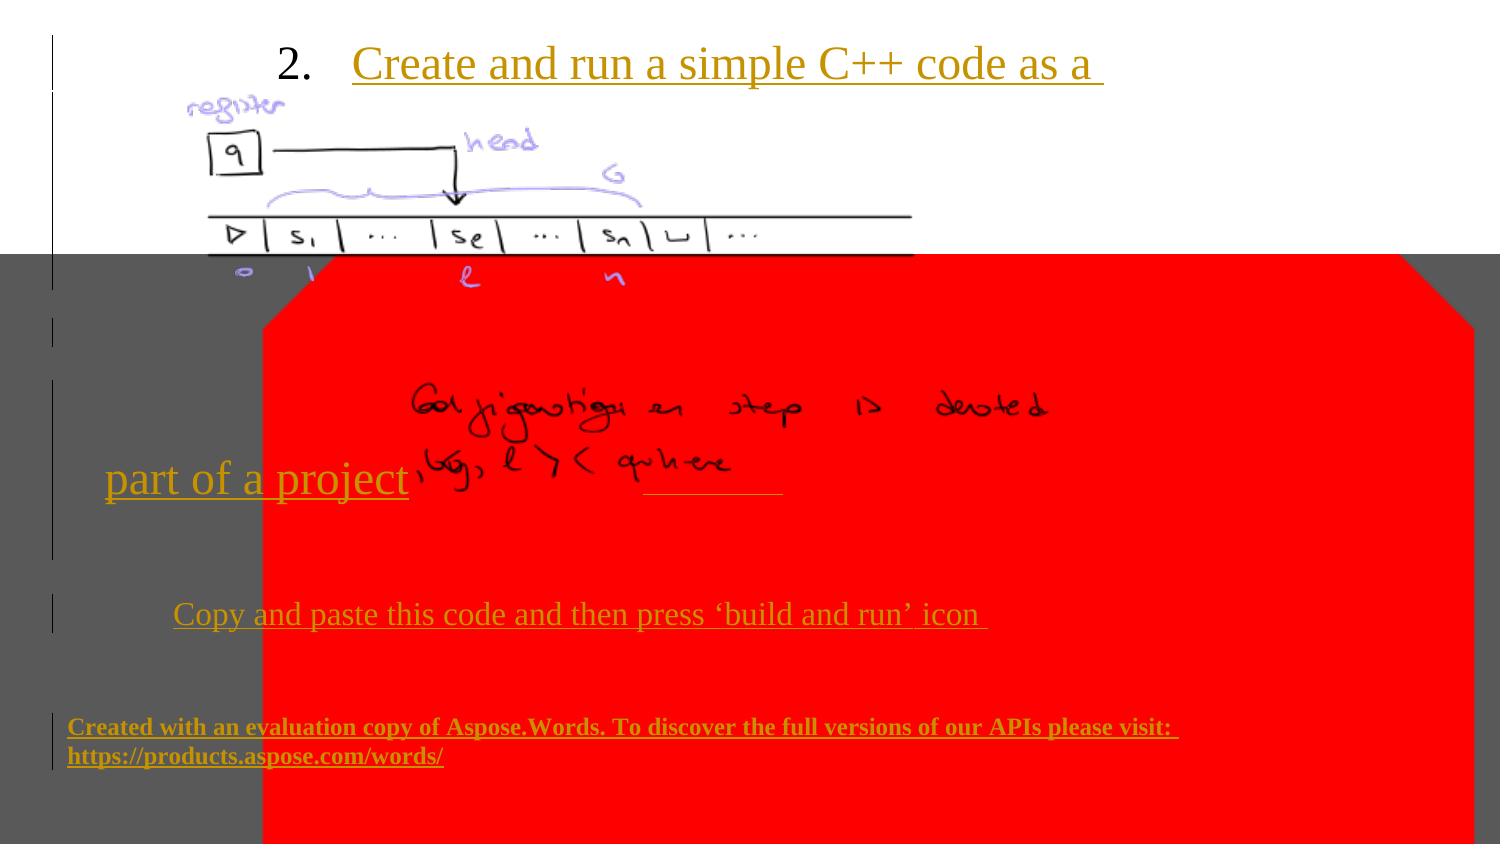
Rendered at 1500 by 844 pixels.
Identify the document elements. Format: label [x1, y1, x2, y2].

picture [0, 92, 1500, 844]
